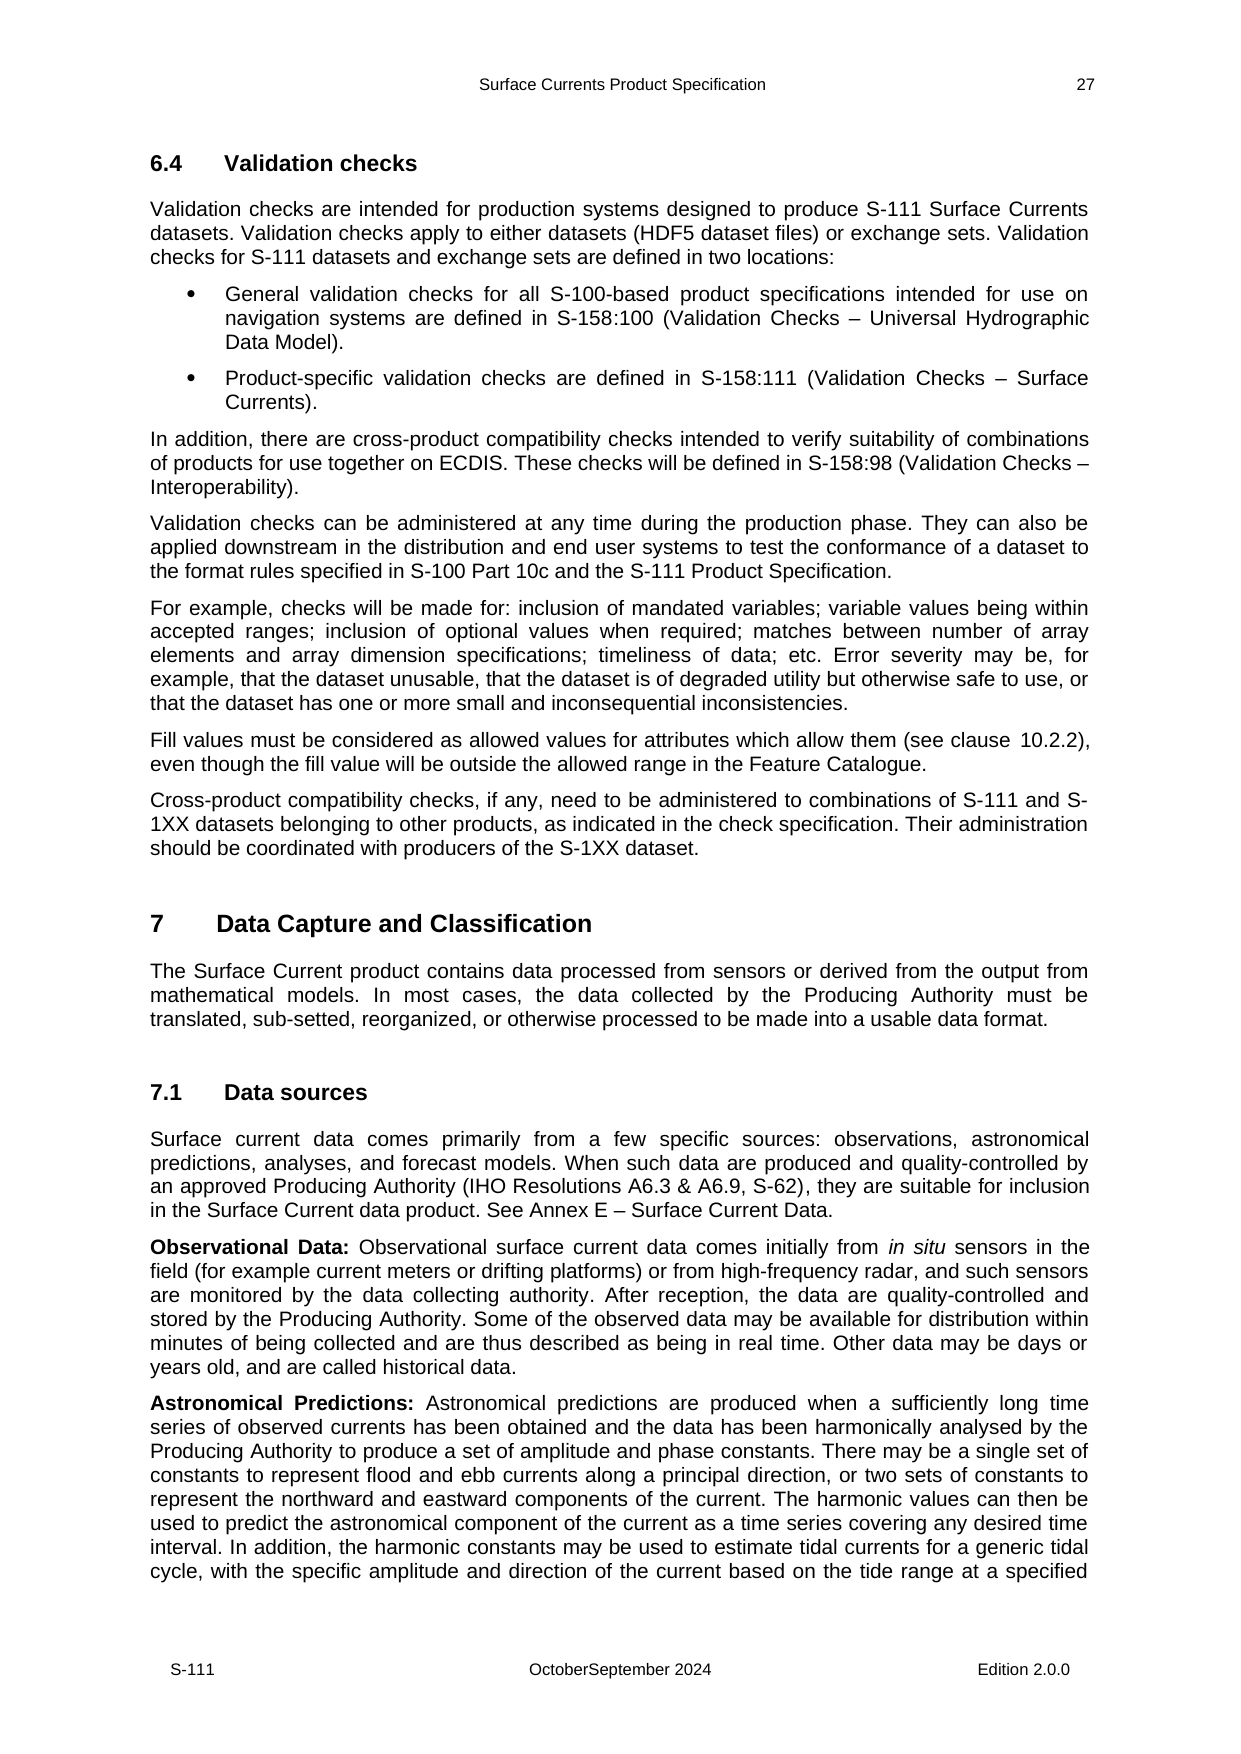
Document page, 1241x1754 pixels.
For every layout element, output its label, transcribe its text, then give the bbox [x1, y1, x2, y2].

text Validation checks can be administered at any time during the production phase. They can also be applied downstream in the distribution and end user systems to test the conformance of a dataset to the format rules specified in S-100 Part 10c and the S-111 Product Specification. [150, 511, 1090, 583]
subtitle Data Capture and Classification [150, 909, 1090, 938]
text Surface current data comes primarily from a few specific sources: observations, astronomical predictions, analyses, and forecast models. When such data are produced and quality-controlled by an approved Producing Authority (IHO Resolutions A6.3 & A6.9, S-62), they are suitable for inclusion in the Surface Current data product. See Annex E – Surface Current Data. [150, 1126, 1090, 1222]
text Fill values must be considered as allowed values for attributes which allow them (see clause 10.2.2), even though the fill value will be outside the allowed range in the Feature Catalogue. [150, 728, 1090, 776]
list General validation checks for all S-100-based product specifications intended for use on navigation systems are defined in S-158:100 (Validation Checks – Universal Hydrographic Data Model). [187, 282, 1090, 353]
text The Surface Current product contains data processed from sensors or derived from the output from mathematical models. In most cases, the data collected by the Producing Authority must be translated, sub-setted, reorganized, or otherwise processed to be made into a usable data format. [150, 958, 1090, 1030]
text In addition, there are cross-product compatibility checks intended to verify suitability of combinations of products for use together on ECDIS. These checks will be defined in S-158:98 (Validation Checks – Interoperability). [150, 427, 1090, 498]
list Product-specific validation checks are defined in S-158:111 (Validation Checks – Surface Currents). [187, 366, 1090, 414]
text For example, checks will be made for: inclusion of mandated variables; variable values being within accepted ranges; inclusion of optional values when required; matches between number of array elements and array dimension specifications; timeliness of data; etc. Error severity may be, for example, that the dataset unusable, that the dataset is of degraded utility but otherwise safe to use, or that the dataset has one or more small and inconsequential inconsistencies. [150, 595, 1090, 715]
subtitle Data sources [150, 1079, 1090, 1106]
text Cross-product compatibility checks, if any, need to be administered to combinations of S-111 and S-1XX datasets belonging to other products, as indicated in the check specification. Their administration should be coordinated with producers of the S-1XX dataset. [150, 788, 1090, 860]
text Observational Data: Observational surface current data comes initially from in situ sensors in the field (for example current meters or drifting platforms) or from high-frequency radar, and such sensors are monitored by the data collecting authority. After reception, the data are quality-controlled and stored by the Producing Authority. Some of the observed data may be available for distribution within minutes of being collected and are thus described as being in real time. Other data may be days or years old, and are called historical data. [150, 1235, 1090, 1378]
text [150, 1391, 1090, 1583]
subtitle Validation checks [150, 150, 1090, 176]
text Validation checks are intended for production systems designed to produce S-111 Surface Currents datasets. Validation checks apply to either datasets (HDF5 dataset files) or exchange sets. Validation checks for S-111 datasets and exchange sets are defined in two locations: [150, 197, 1090, 269]
